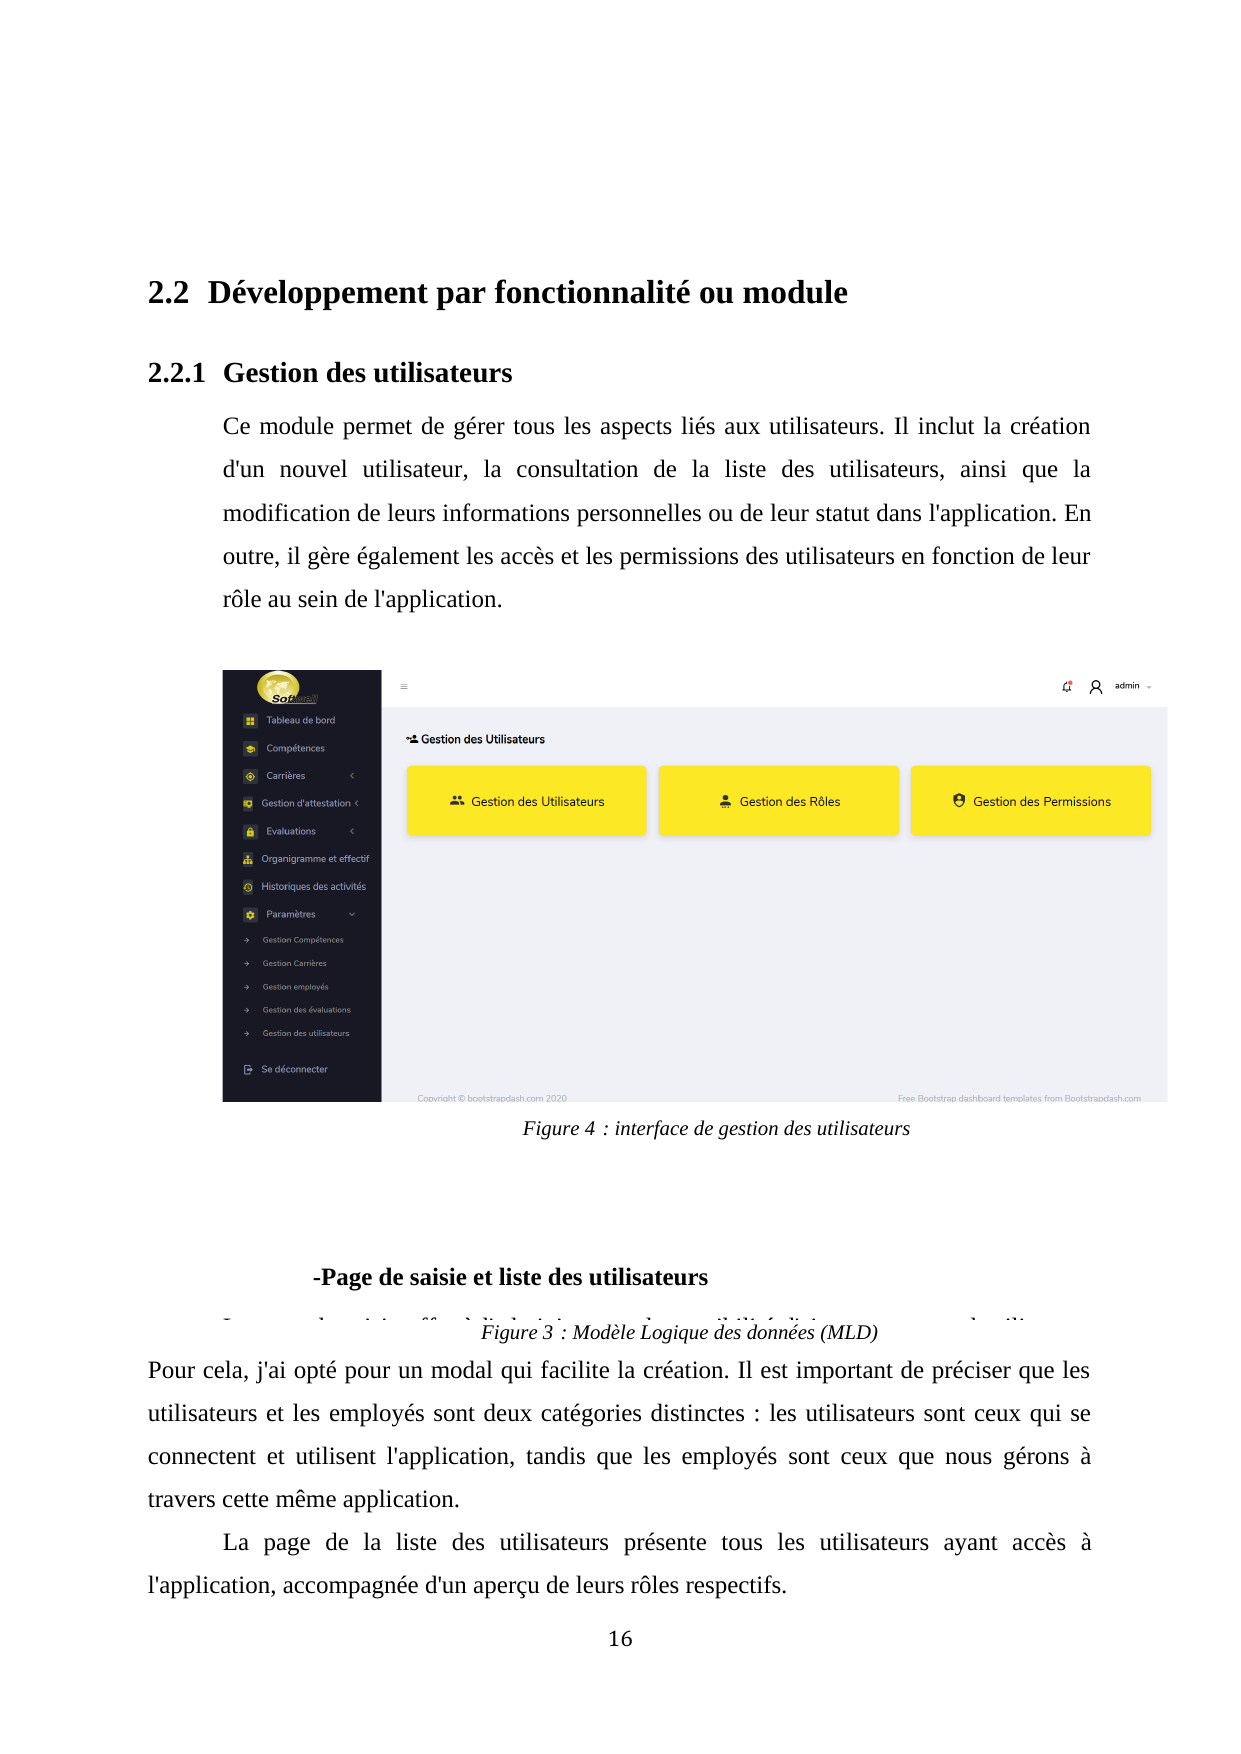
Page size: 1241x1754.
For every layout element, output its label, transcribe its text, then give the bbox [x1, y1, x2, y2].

subtitle -Page de saisie et liste des utilisateurs [238, 1262, 1092, 1291]
text Ce module permet de gérer tous les aspects liés aux utilisateurs. Il inclut la création d'un nouvel utilisateur, la consultation de la liste des utilisateurs, ainsi que la modification de leurs informations personnelles ou de leur statut dans l'application. En outre, il gère également les accès et les permissions des utilisateurs en fonction de leur rôle au sein de l'application. [223, 411, 1092, 613]
text La page de la liste des utilisateurs présente tous les utilisateurs ayant accès à l'application, accompagnée d'un aperçu de leurs rôles respectifs. [148, 1527, 1092, 1599]
text La page de saisie offre à l'administrateur la possibilité d'ajouter un nouvel utilisateur. Pour cela, j'ai opté pour un modal qui facilite la création. Il est important de préciser que les utilisateurs et les employés sont deux catégories distinctes : les utilisateurs sont ceux qui se connectent et utilisent l'application, tandis que les employés sont ceux que nous gérons à travers cette même application. [148, 1344, 1092, 1513]
picture [222, 670, 1168, 1102]
subtitle Développement par fonctionnalité ou module [148, 272, 1092, 311]
text Figure 4 : interface de gestion des utilisateurs [448, 1116, 1092, 1140]
subtitle Gestion des utilisateurs [148, 355, 1092, 388]
